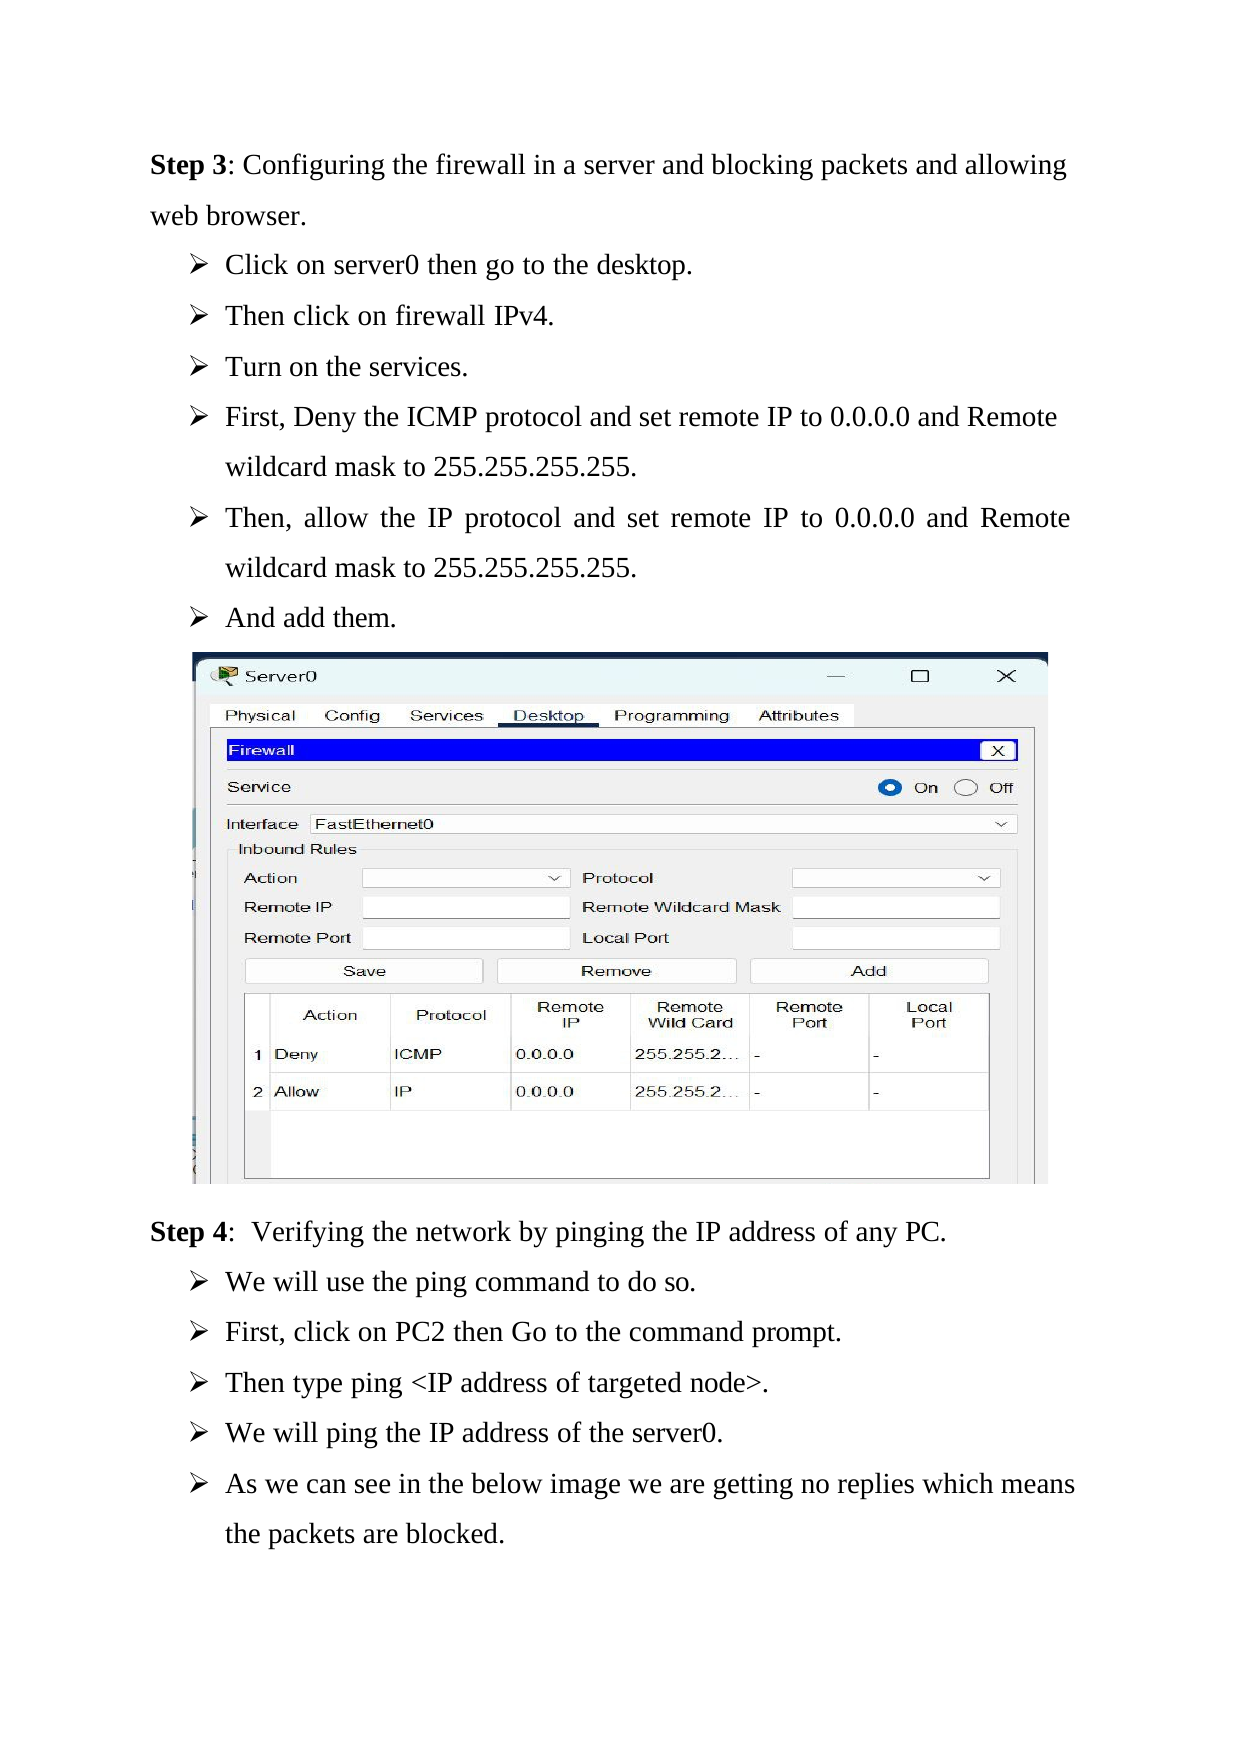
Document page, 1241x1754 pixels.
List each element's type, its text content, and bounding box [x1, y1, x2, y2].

list We will use the ping command to do so. [187, 1264, 1211, 1298]
list We will ping the IP address of the server0. [187, 1416, 1211, 1449]
list Then click on firewall IPv4. [187, 298, 1211, 332]
list Click on server0 then go to the desktop. [187, 248, 1211, 281]
picture [192, 652, 1049, 1184]
list Turn on the services. [187, 349, 1211, 382]
list Then type ping <IP address of targeted node>. [187, 1365, 1211, 1399]
text Step 3: Configuring the firewall in a server and blocking packets and allowing web browser. [150, 147, 1094, 231]
list First, Deny the ICMP protocol and set remote IP to 0.0.0.0 and Remote wildcard mask to 255.255.255.255. [187, 399, 1089, 483]
list Then, allow the IP protocol and set remote IP to 0.0.0.0 and Remote wildcard mask to 255.255.255.255. [187, 500, 1089, 584]
list And add them. [187, 601, 1211, 634]
list As we can see in the below image we are getting no replies which means the packets are blocked. [187, 1466, 1089, 1550]
list First, click on PC2 then Go to the command prompt. [187, 1314, 1211, 1348]
